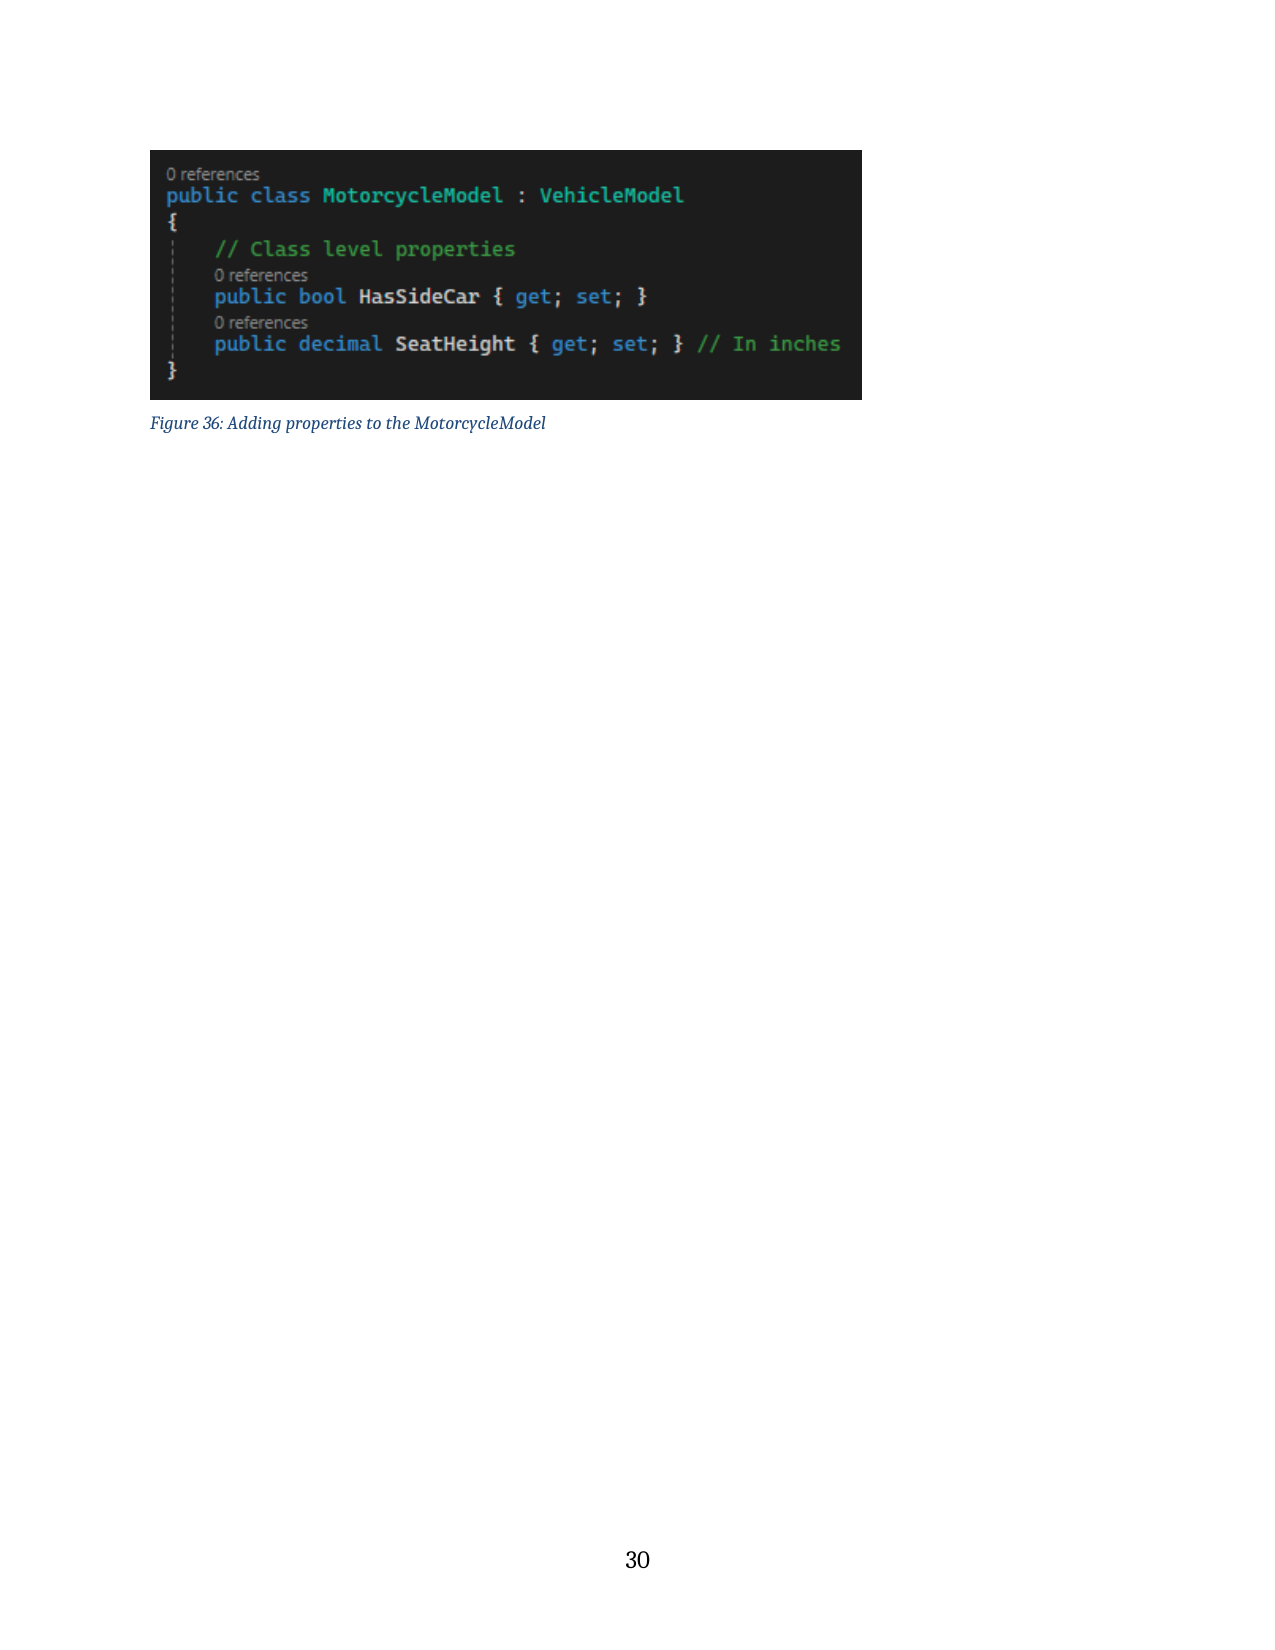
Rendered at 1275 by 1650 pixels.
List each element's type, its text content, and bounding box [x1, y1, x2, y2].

text Figure 36: Adding properties to the MotorcycleModel [150, 412, 1125, 434]
picture [150, 150, 862, 400]
